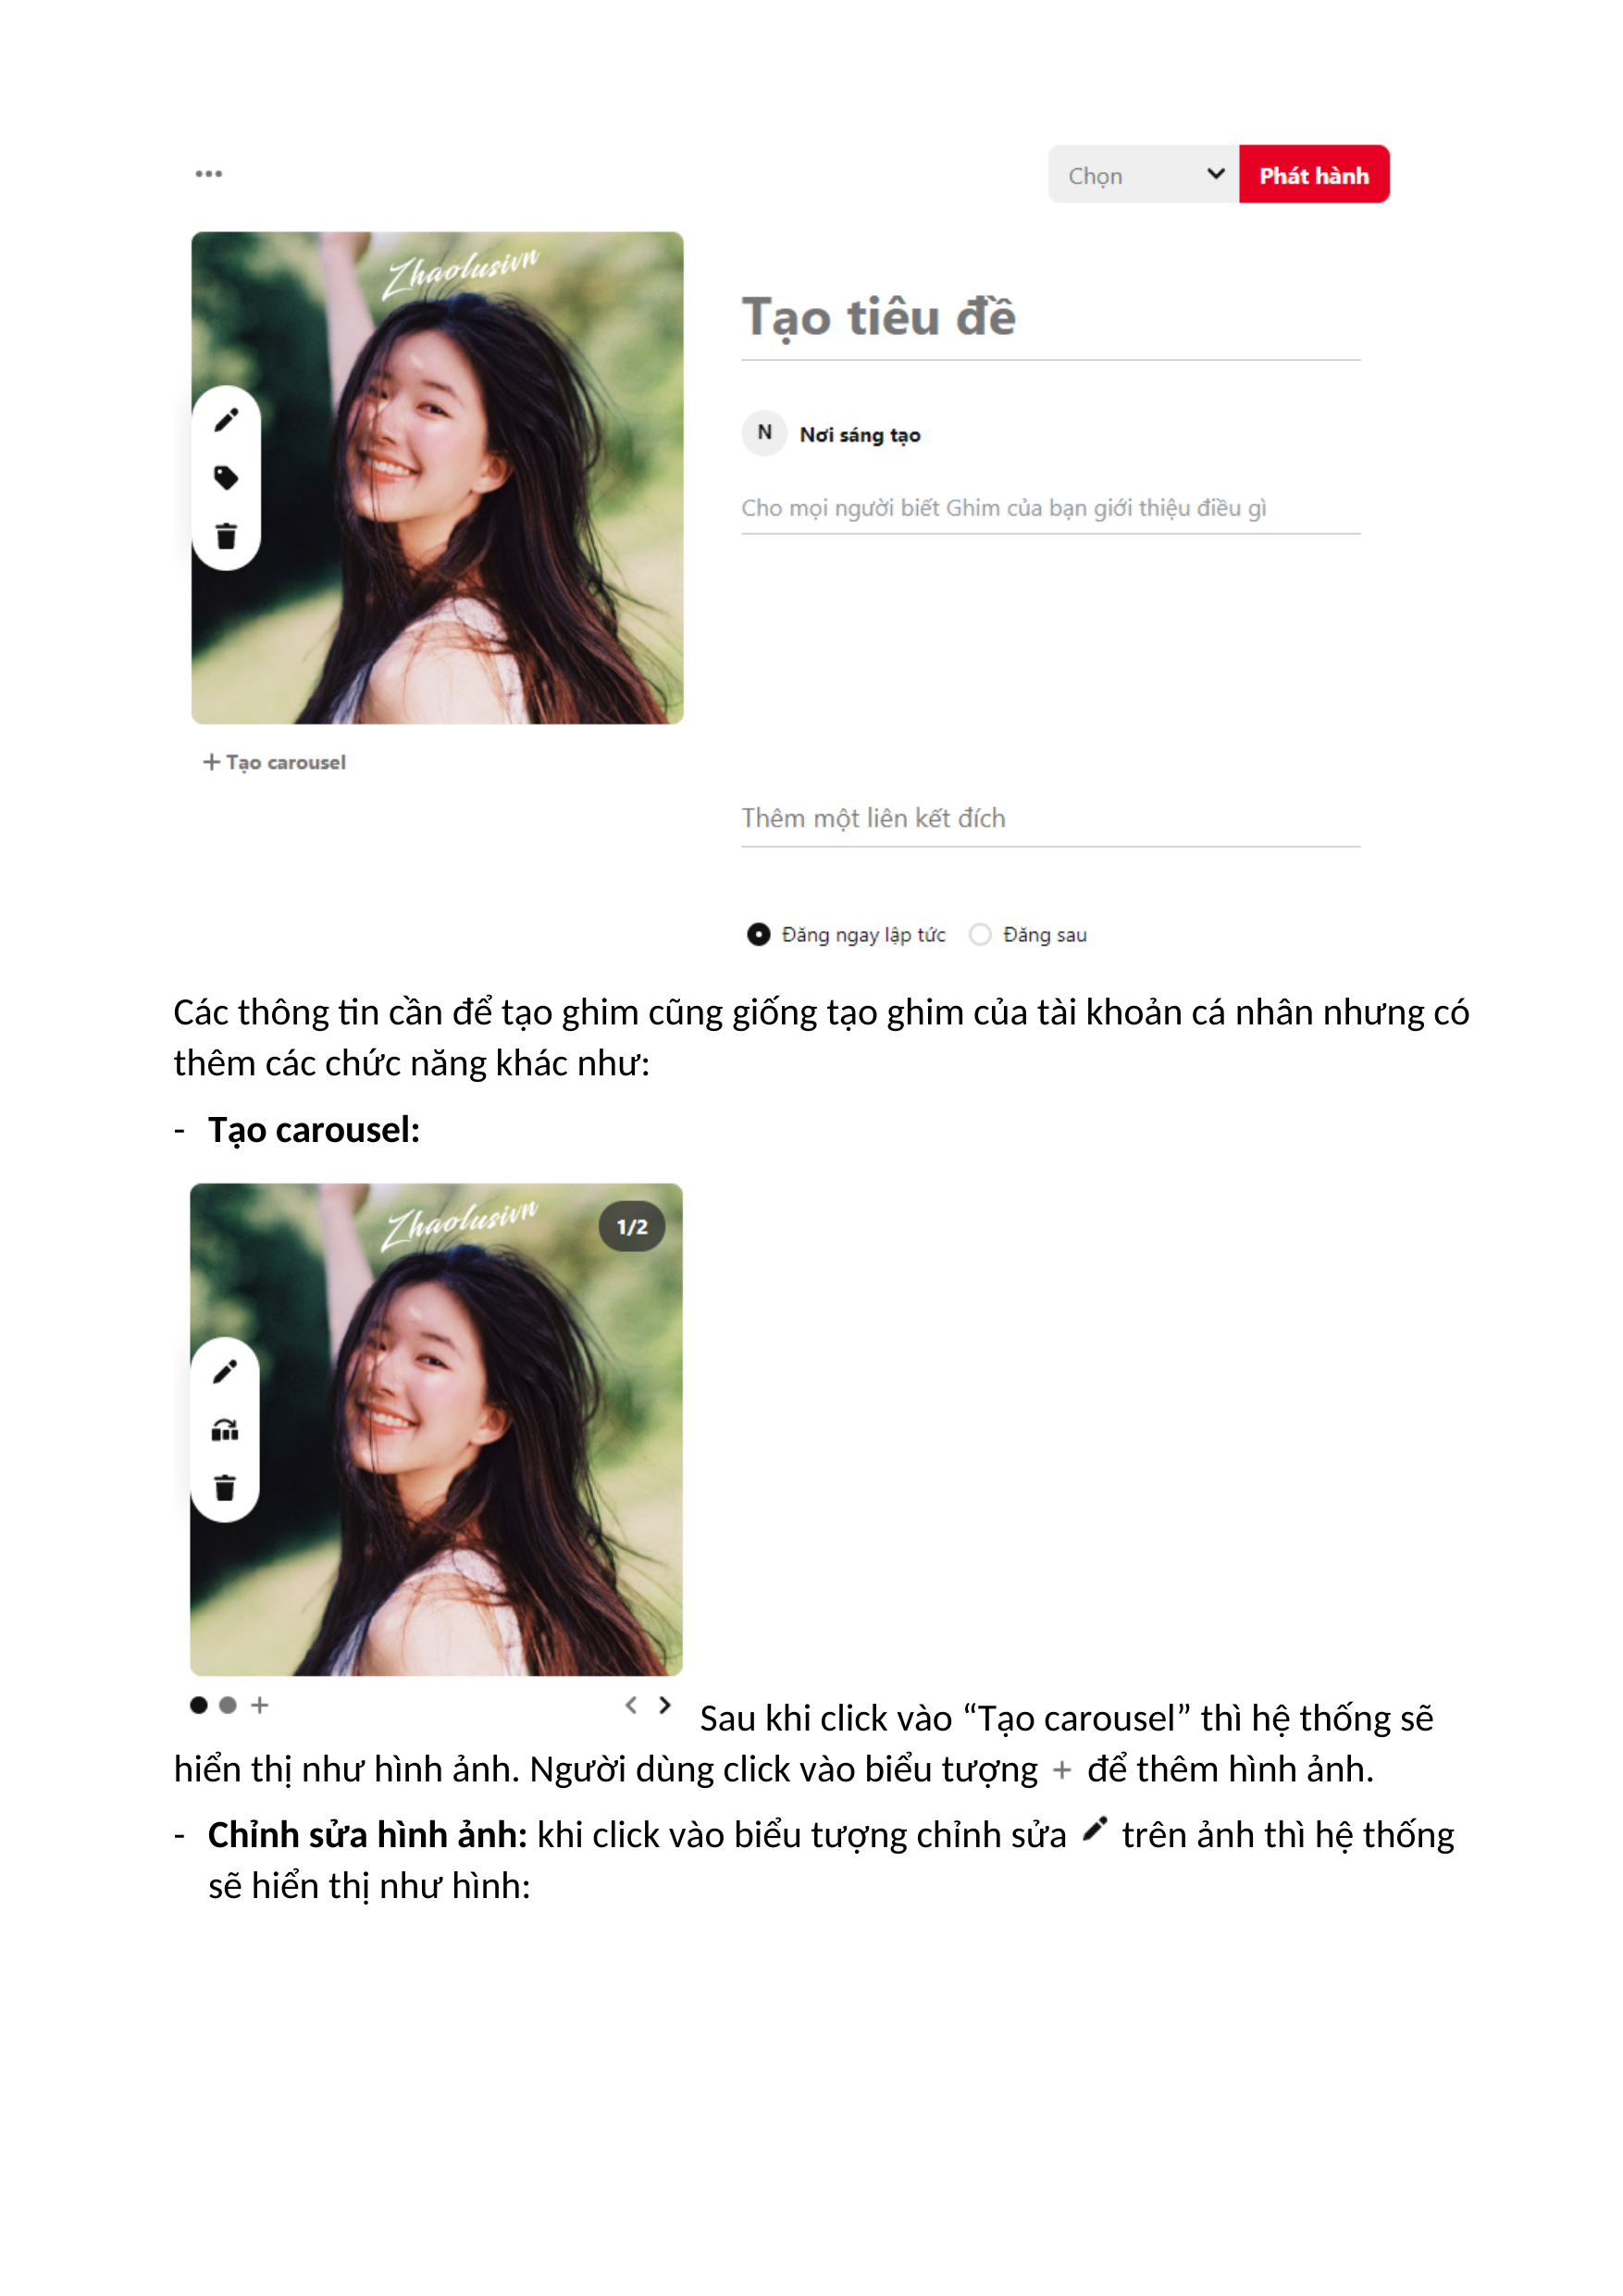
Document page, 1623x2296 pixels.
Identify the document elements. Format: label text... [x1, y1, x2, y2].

picture [173, 139, 1402, 971]
picture [1076, 1811, 1113, 1848]
list Chỉnh sửa hình ảnh: khi click vào biểu tượng chỉnh sửa trên ảnh thì hệ thống sẽ hiển thị như hình: [173, 1810, 1484, 1908]
picture [173, 1171, 700, 1731]
list Tạo carousel: [173, 1105, 1484, 1152]
text Các thông tin cần để tạo ghim cũng giống tạo ghim của tài khoản cá nhân nhưng có thêm các chức năng khác như: [173, 987, 1484, 1086]
picture [1047, 1756, 1079, 1782]
